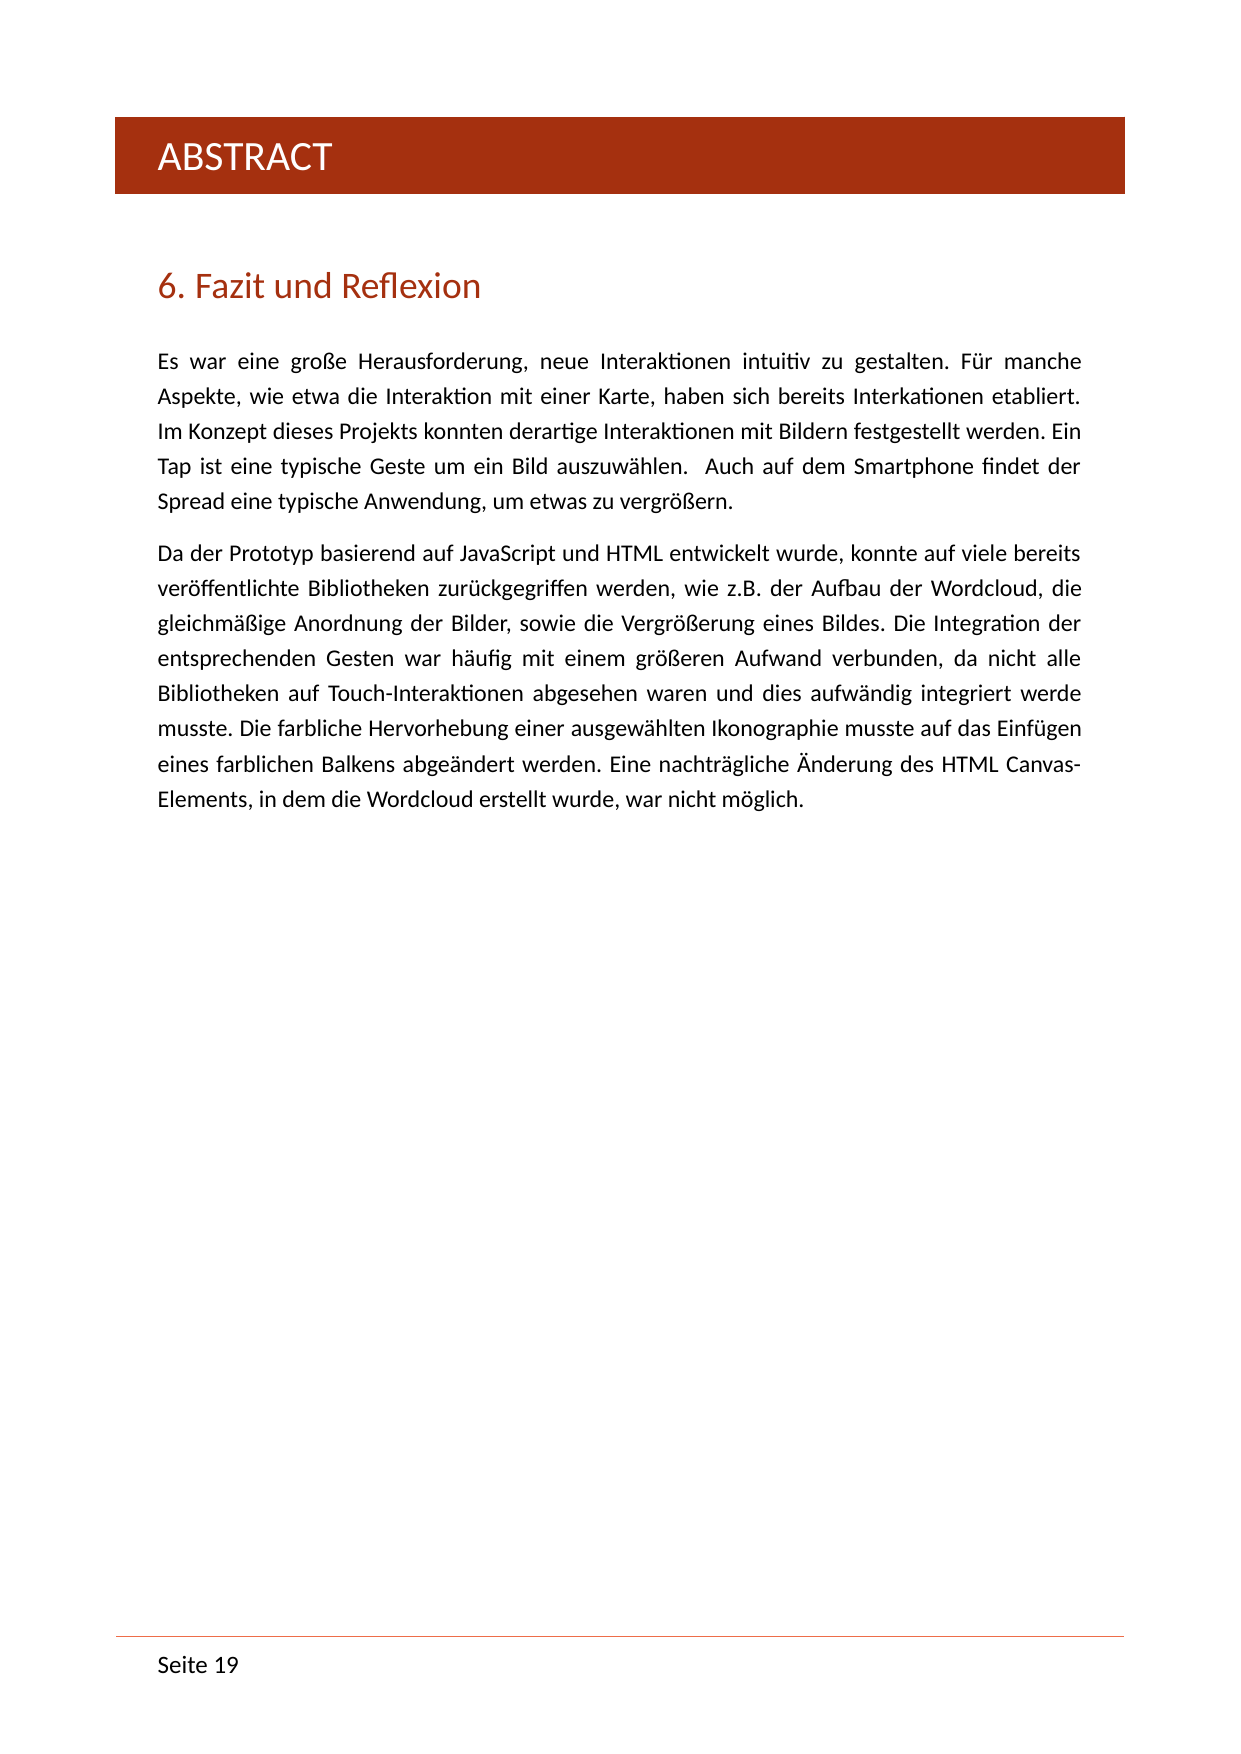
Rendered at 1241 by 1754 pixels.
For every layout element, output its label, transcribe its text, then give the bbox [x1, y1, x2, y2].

text Es war eine große Herausforderung, neue Interaktionen intuitiv zu gestalten. Für manche Aspekte, wie etwa die Interaktion mit einer Karte, haben sich bereits Interkationen etabliert. Im Konzept dieses Projekts konnten derartige Interaktionen mit Bildern festgestellt werden. Ein Tap ist eine typische Geste um ein Bild auszuwählen. Auch auf dem Smartphone findet der Spread eine typische Anwendung, um etwas zu vergrößern. [157, 346, 1083, 516]
text Da der Prototyp basierend auf JavaScript und HTML entwickelt wurde, konnte auf viele bereits veröffentlichte Bibliotheken zurückgegriffen werden, wie z.B. der Aufbau der Wordcloud, die gleichmäßige Anordnung der Bilder, sowie die Vergrößerung eines Bildes. Die Integration der entsprechenden Gesten war häufig mit einem größeren Aufwand verbunden, da nicht alle Bibliotheken auf Touch-Interaktionen abgesehen waren und dies aufwändig integriert werde musste. Die farbliche Hervorhebung einer ausgewählten Ikonographie musste auf das Einfügen eines farblichen Balkens abgeändert werden. Eine nachträgliche Änderung des HTML Canvas-Elements, in dem die Wordcloud erstellt wurde, war nicht möglich. [157, 538, 1083, 813]
subtitle Fazit und Reflexion [157, 262, 1083, 308]
